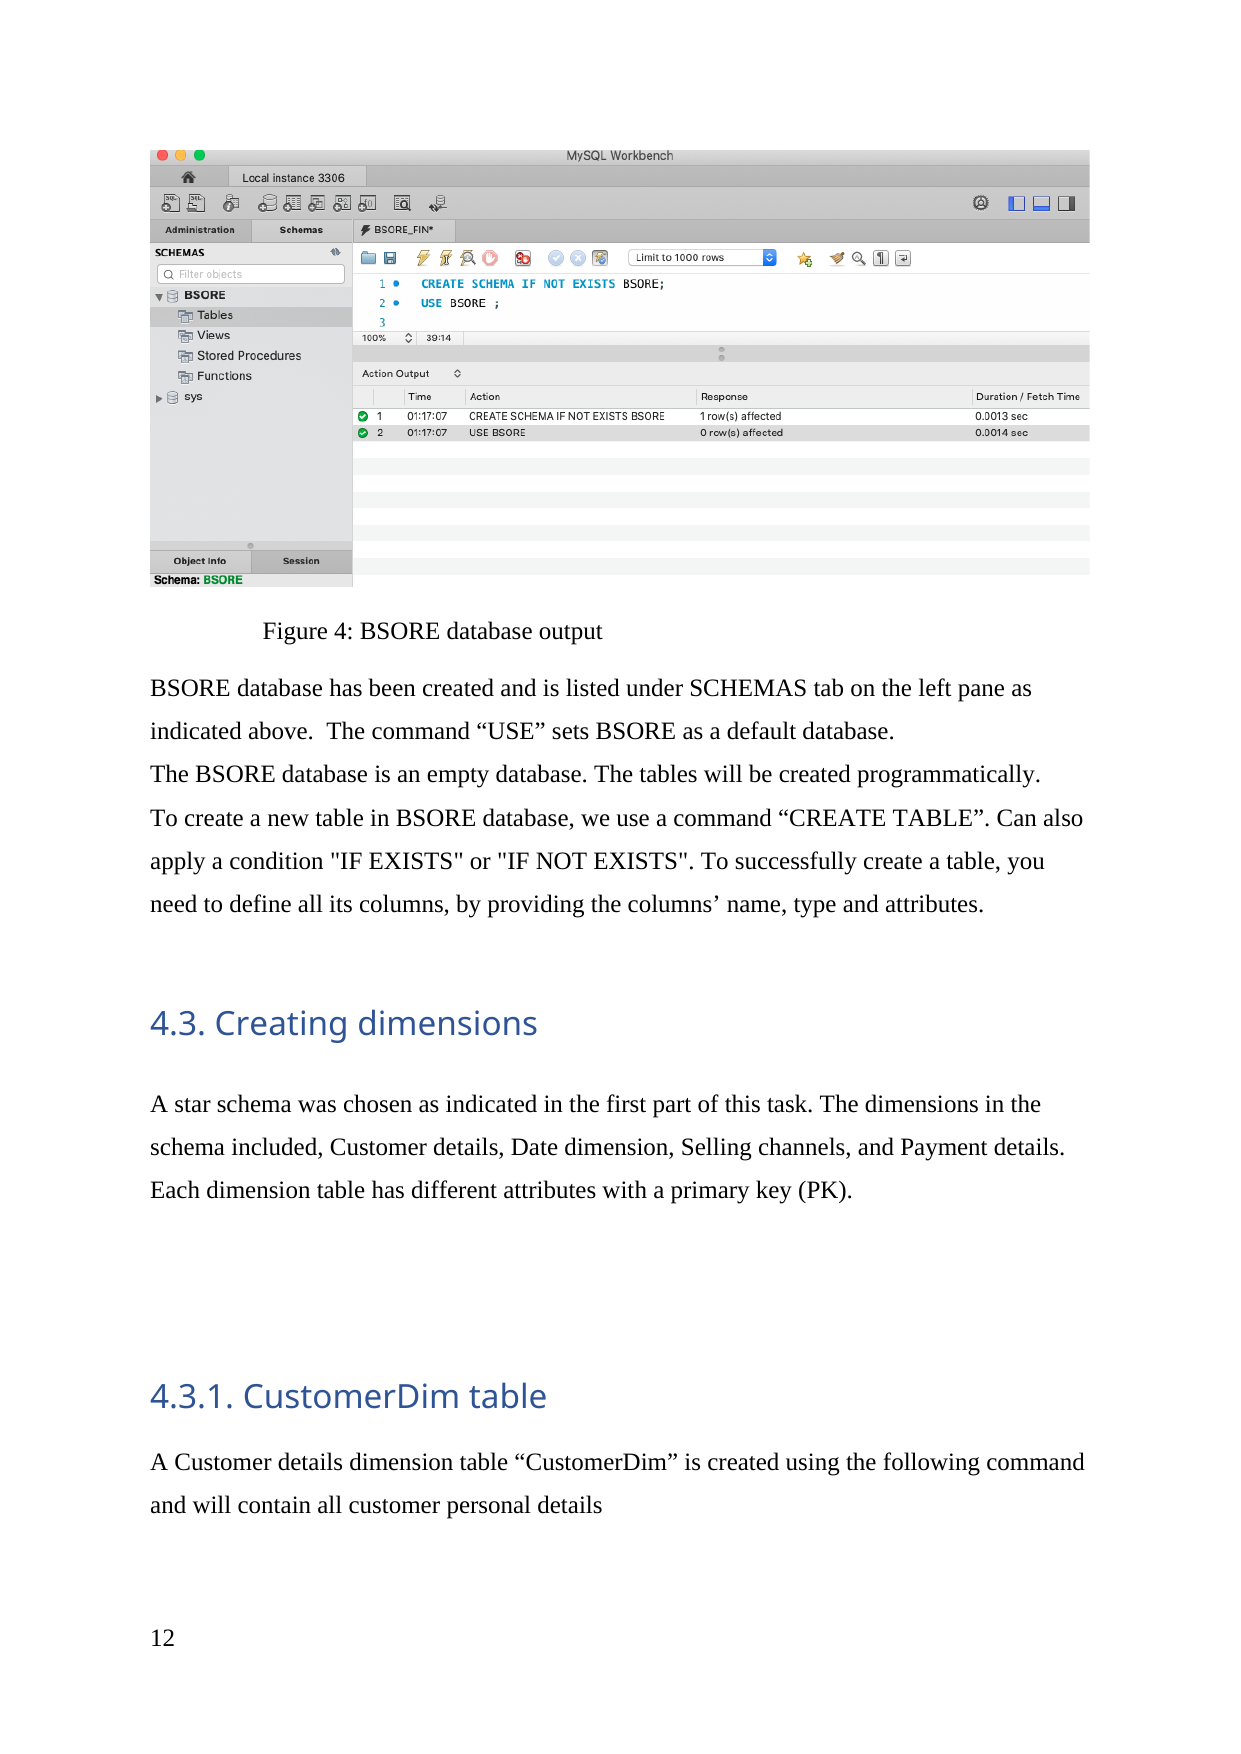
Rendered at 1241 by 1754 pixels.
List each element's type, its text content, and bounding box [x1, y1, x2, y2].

text A Customer details dimension table “CustomerDim” is created using the following command and will contain all customer personal details [150, 1447, 1090, 1519]
text Figure 4: BSORE database output [150, 616, 1090, 644]
text BSORE database has been created and is listed under SCHEMAS tab on the left pane as indicated above. The command “USE” sets BSORE as a default database. [150, 673, 1090, 745]
picture [150, 150, 1090, 587]
subtitle 4.3. Creating dimensions [150, 1000, 1090, 1046]
subtitle 4.3.1. CustomerDim table [150, 1372, 1090, 1418]
text To create a new table in BSORE database, we use a command “CREATE TABLE”. Can also apply a condition "IF EXISTS" or "IF NOT EXISTS". To successfully create a table, you need to define all its columns, by providing the columns’ name, type and attributes. [150, 803, 1090, 918]
text A star schema was chosen as indicated in the first part of this task. The dimensions in the schema included, Customer details, Date dimension, Selling channels, and Payment details. Each dimension table has different attributes with a primary key (PK). [150, 1089, 1090, 1204]
text The BSORE database is an empty database. The tables will be created programmatically. [150, 759, 1090, 788]
